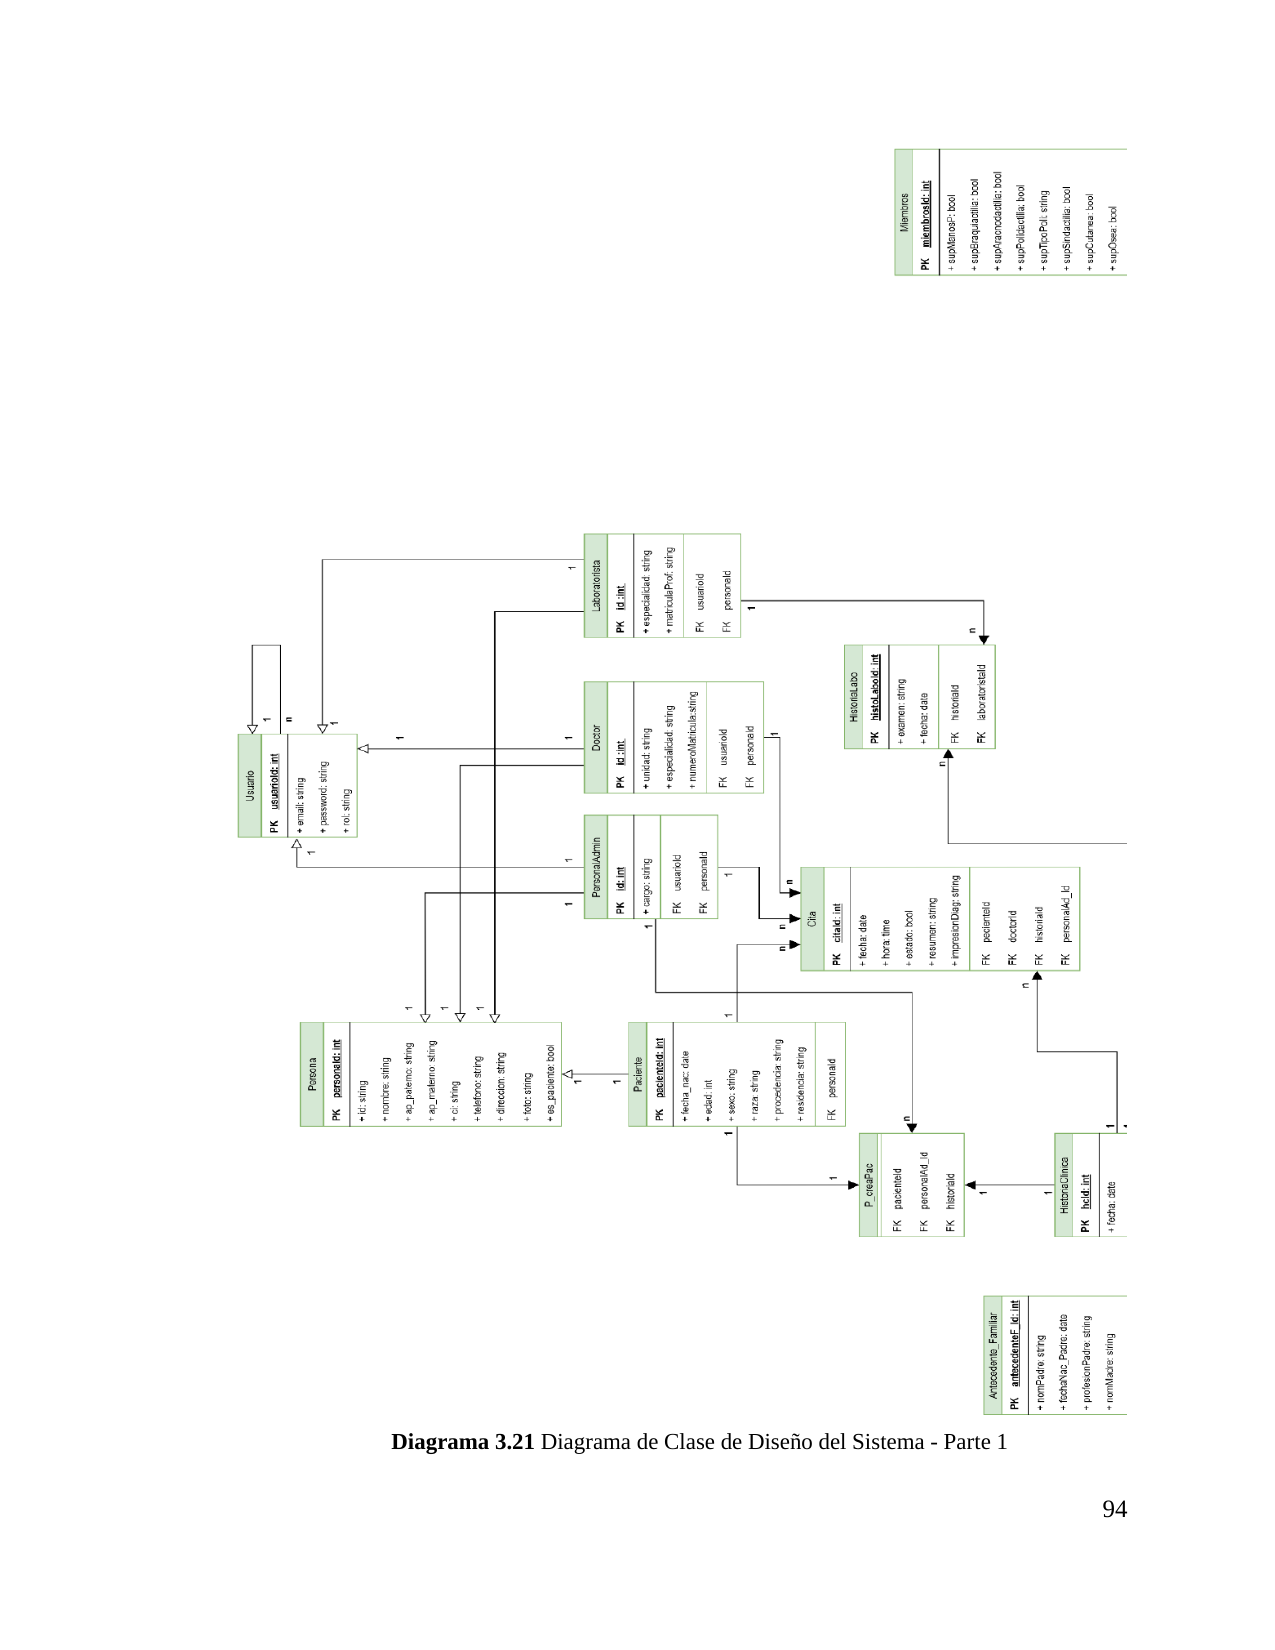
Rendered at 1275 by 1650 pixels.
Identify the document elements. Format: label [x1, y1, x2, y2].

picture [230, 142, 1126, 1426]
